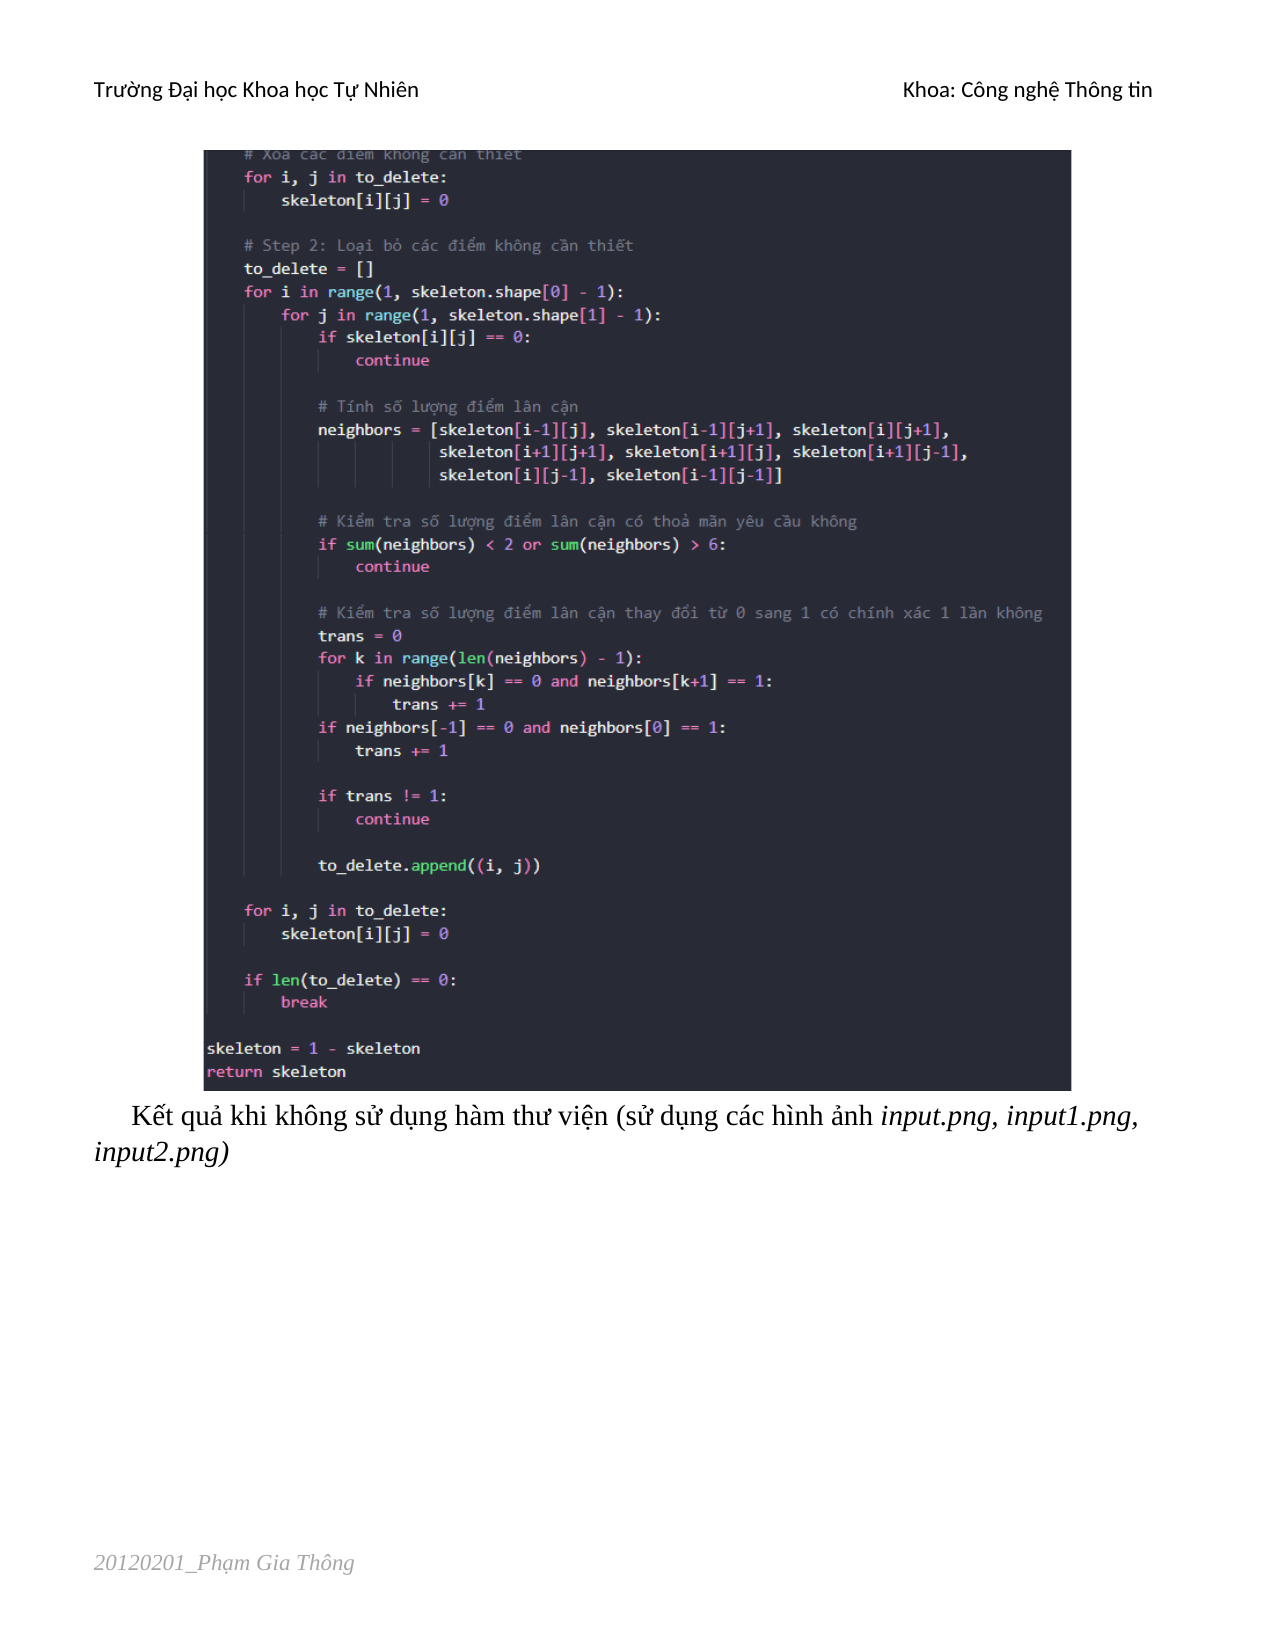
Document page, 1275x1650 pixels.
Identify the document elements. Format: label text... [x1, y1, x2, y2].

text Kết quả khi không sử dụng hàm thư viện (sử dụng các hình ảnh input.png, input1.png, input2.png) [94, 1098, 1181, 1168]
picture [203, 150, 1072, 1091]
